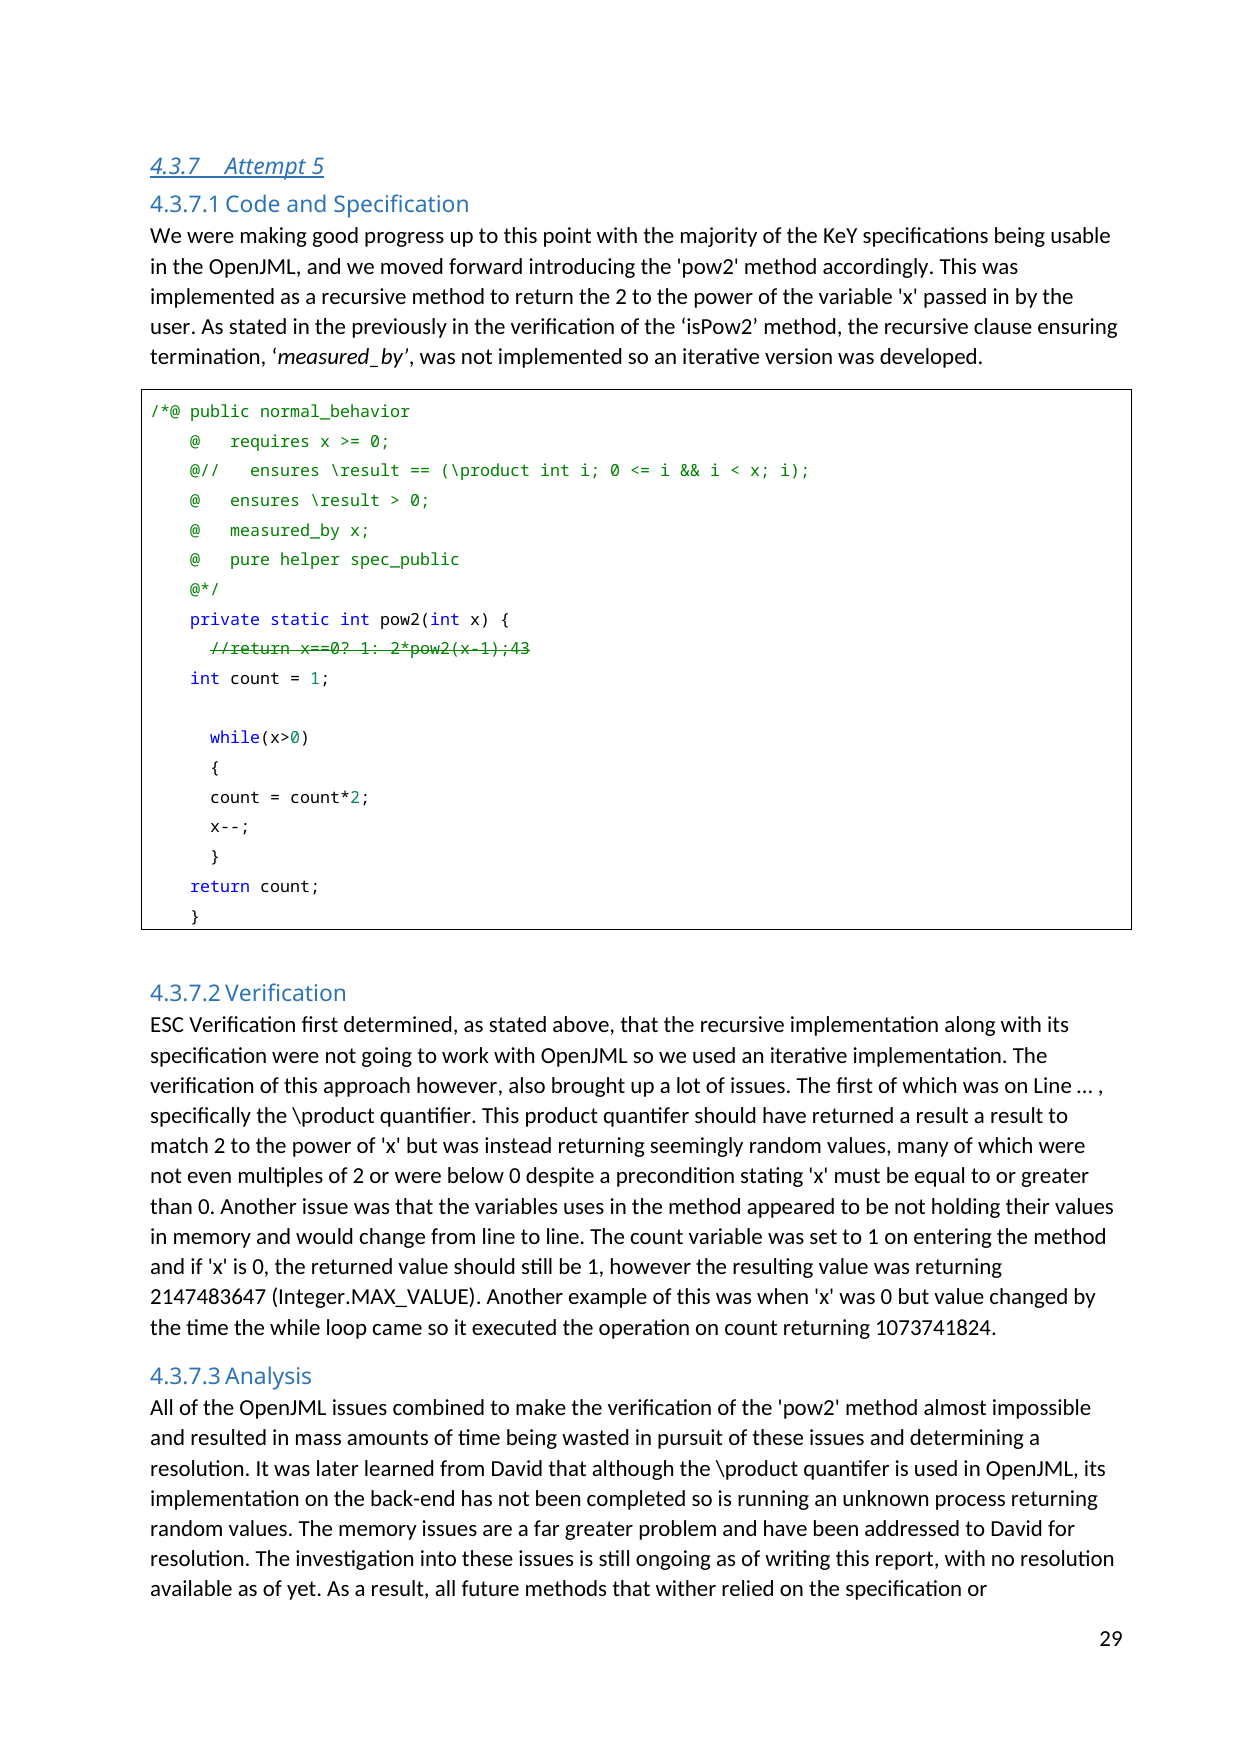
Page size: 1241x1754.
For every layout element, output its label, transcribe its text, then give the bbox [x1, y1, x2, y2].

text @ ensures \result > 0; [150, 482, 1122, 511]
subtitle 4.3.7.2 Verification [150, 977, 1122, 1008]
text @ requires x >= 0; [150, 422, 1122, 452]
text /*@ public normal_behavior [142, 390, 1131, 422]
text //return x==0? 1: 2*pow2(x-1);43 [150, 630, 1122, 660]
text ESC Verification first determined, as stated above, that the recursive implementation along with its specification were not going to work with OpenJML so we used an iterative implementation. The verification of this approach however, also brought up a lot of issues. The first of which was on Line … , specifically the \product quantifier. This product quantifer should have returned a result a result to match 2 to the power of 'x' but was instead returning seemingly random values, many of which were not even multiples of 2 or were below 0 despite a precondition stating 'x' must be equal to or greater than 0. Another issue was that the variables uses in the method appeared to be not holding their values in memory and would change from line to line. The count variable was set to 1 on entering the method and if 'x' is 0, the returned value should still be 1, however the resulting value was returning 2147483647 (Integer.MAX_VALUE). Another example of this was when 'x' was 0 but value changed by the time the while loop came so it executed the operation on count returning 1073741824. [150, 1011, 1122, 1341]
text while(x>0) [150, 719, 1122, 749]
subtitle 4.3.7.1 Code and Specification [150, 188, 1122, 219]
text @// ensures \result == (\product int i; 0 <= i && i < x; i); [150, 452, 1122, 482]
text private static int pow2(int x) { [150, 600, 1122, 630]
text We were making good progress up to this point with the majority of the KeY specifications being usable in the OpenJML, and we moved forward introducing the 'pow2' method accordingly. This was implemented as a recursive method to return the 2 to the power of the variable 'x' passed in by the user. As stated in the previously in the verification of the ‘isPow2’ method, the recursive clause ensuring termination, ‘measured_by’, was not implemented so an iterative version was developed. [150, 222, 1122, 371]
text @ measured_by x; [150, 511, 1122, 541]
text @*/ [150, 571, 1122, 600]
subtitle 4.3.7 Attempt 5 [150, 150, 1122, 181]
text x--; [150, 808, 1122, 838]
text count = count*2; [150, 778, 1122, 808]
text return count; [150, 867, 1122, 894]
text } [150, 838, 1122, 867]
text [150, 1393, 1122, 1603]
text } [142, 894, 1131, 929]
text int count = 1; [150, 660, 1122, 689]
text { [150, 749, 1122, 778]
subtitle 4.3.7.3 Analysis [150, 1359, 1122, 1391]
text @ pure helper spec_public [150, 541, 1122, 571]
